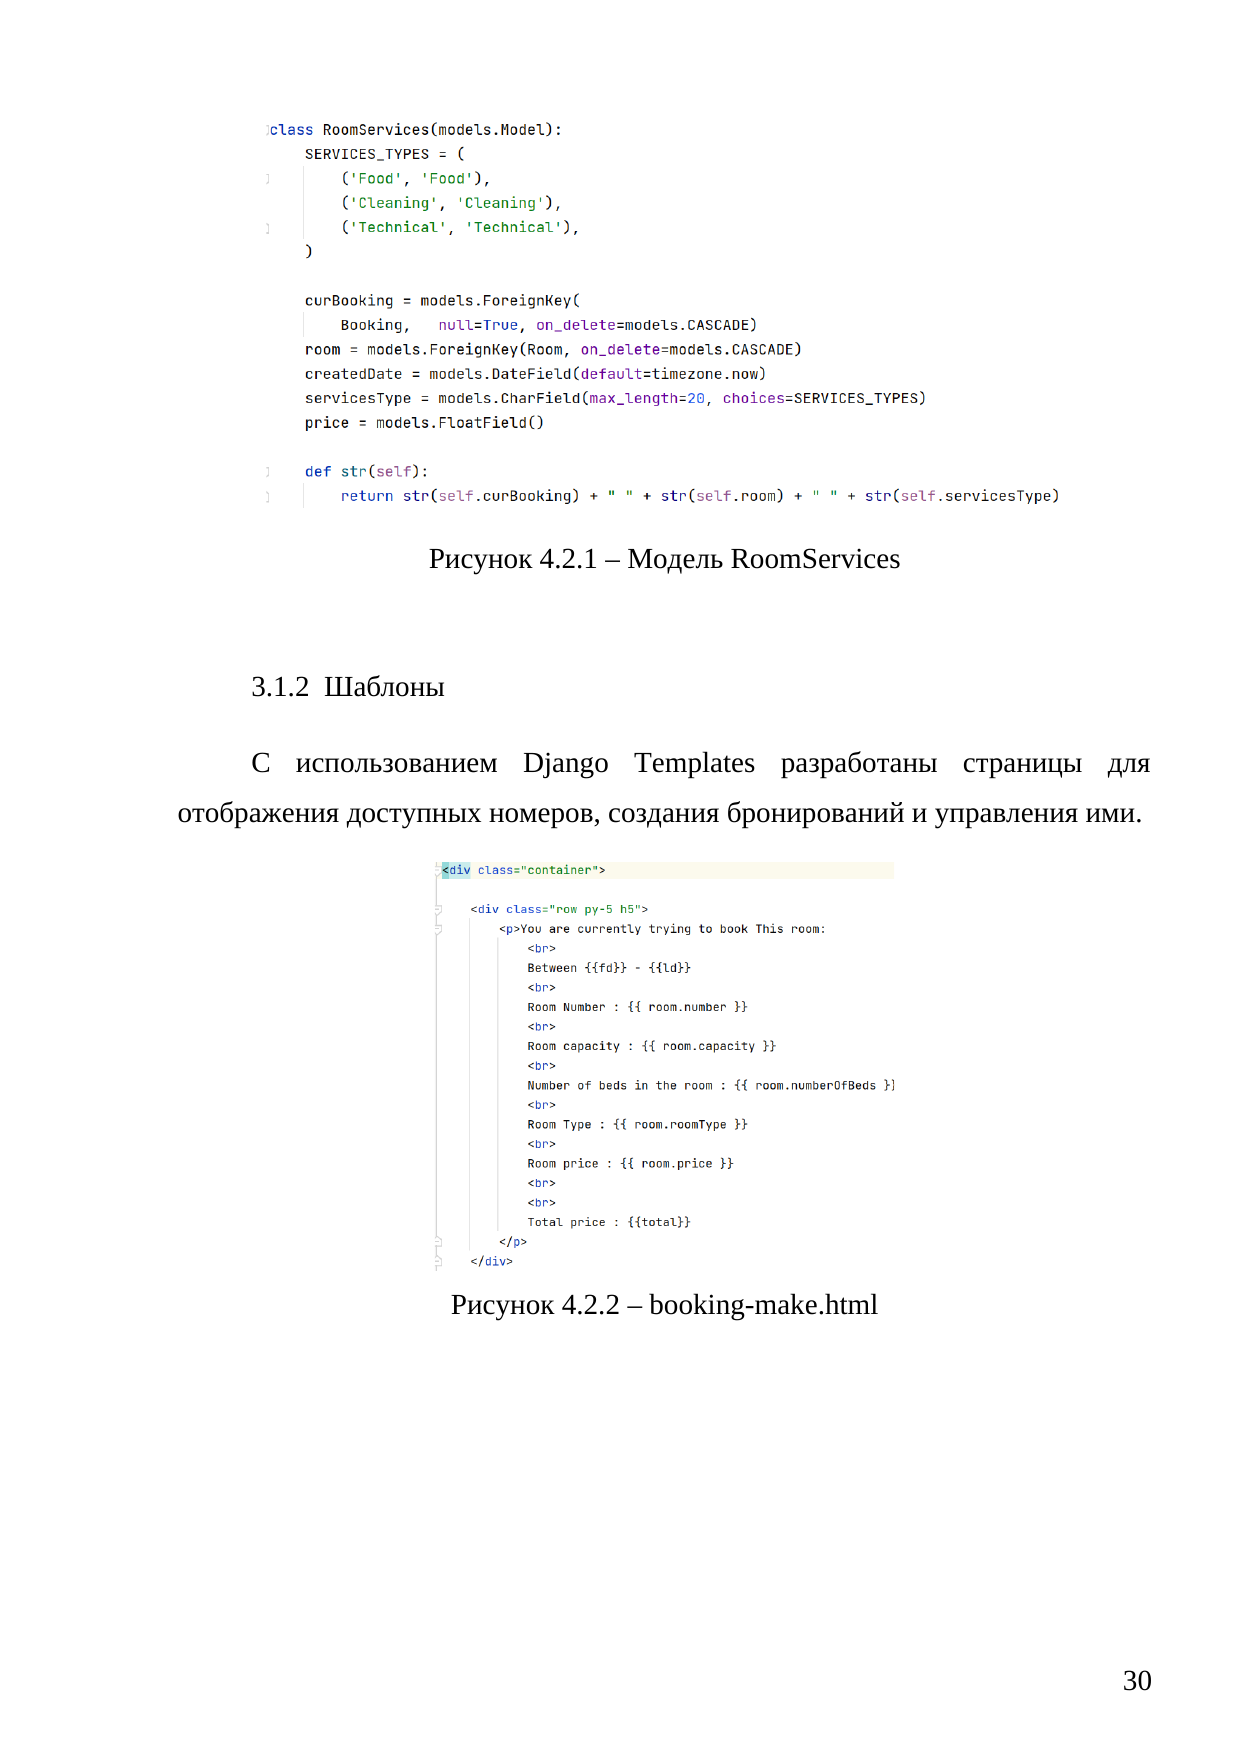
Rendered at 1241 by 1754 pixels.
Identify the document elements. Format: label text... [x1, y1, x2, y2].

picture [266, 118, 1063, 508]
text С использованием Django Templates разработаны страницы для отображения доступных номеров, создания бронирований и управления ими. [177, 745, 1152, 829]
text Рисунок 4.2.1 – Модель RoomServices [177, 541, 1152, 575]
subtitle 3.1.2 Шаблоны [177, 669, 1152, 703]
picture [434, 862, 895, 1271]
